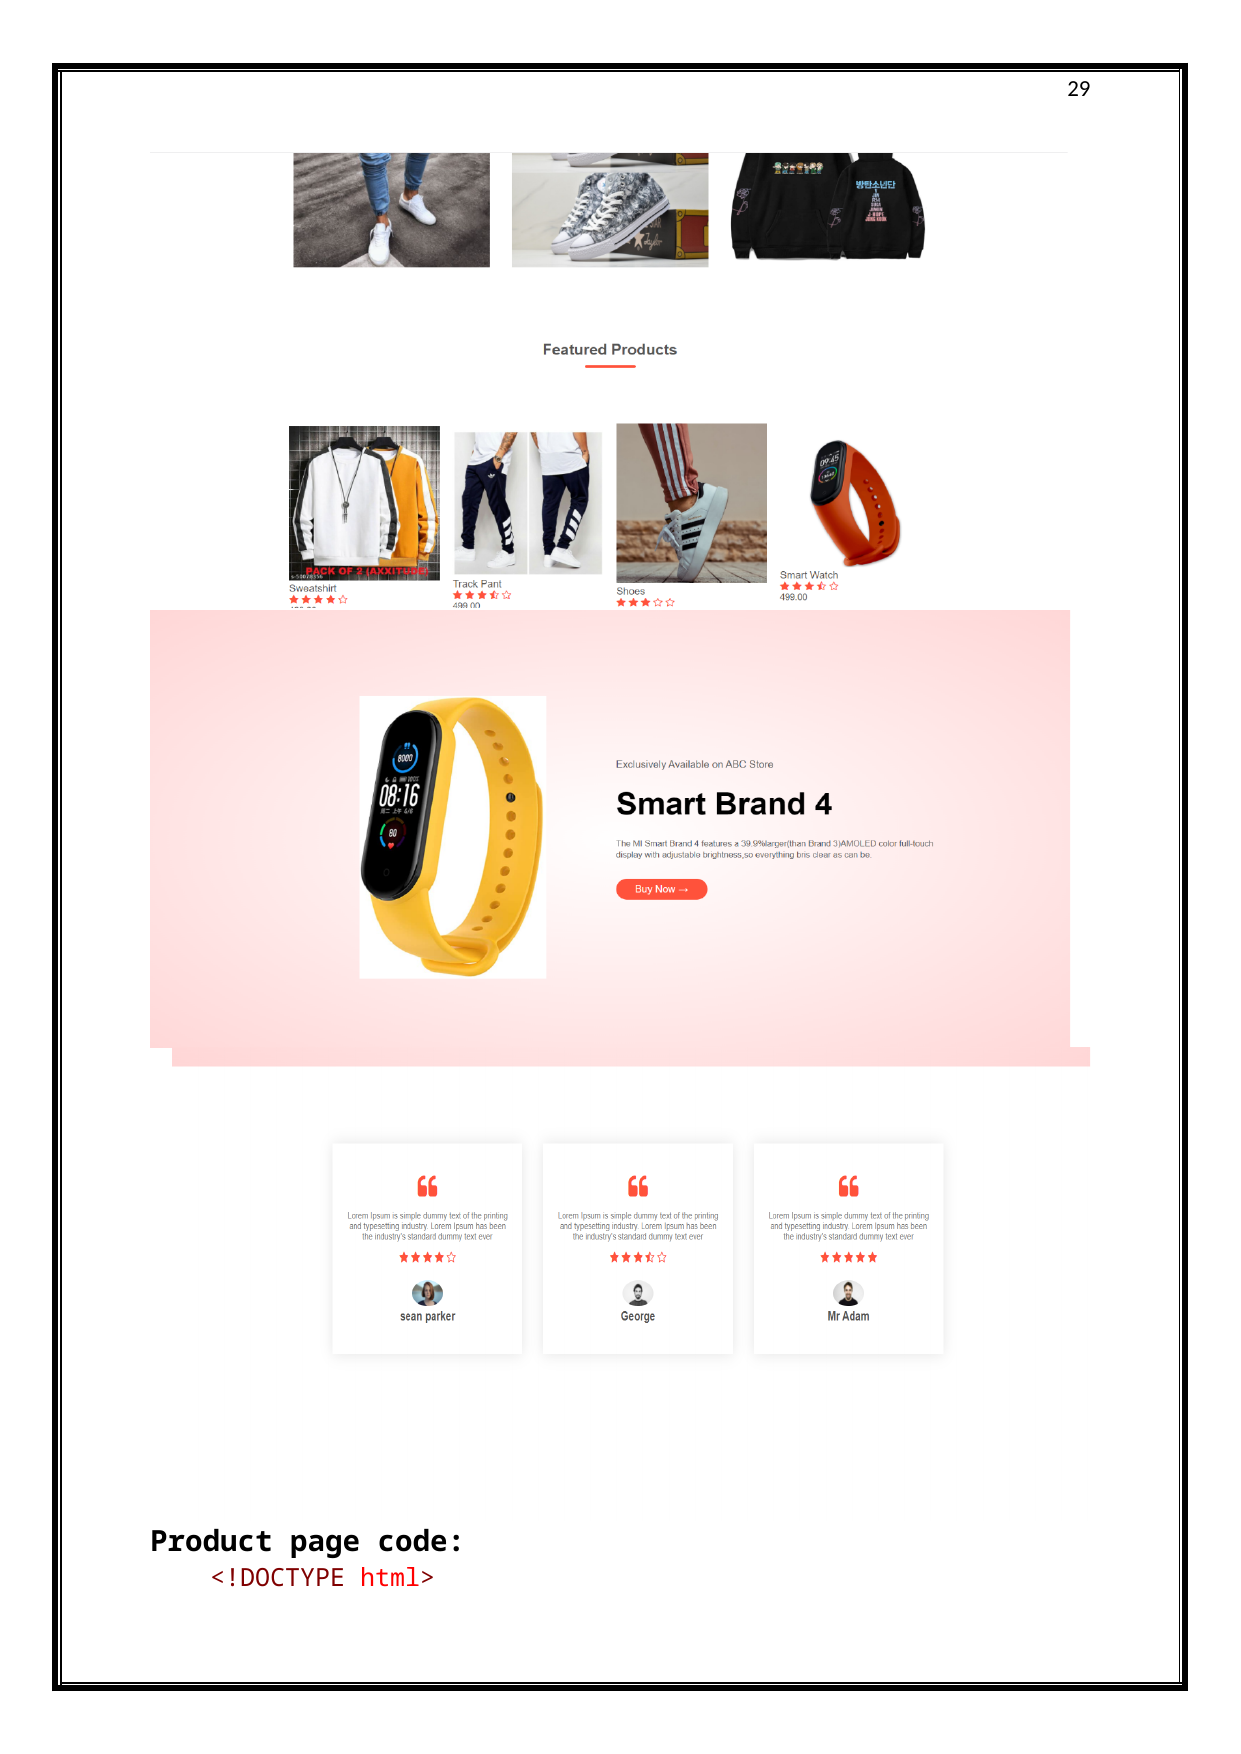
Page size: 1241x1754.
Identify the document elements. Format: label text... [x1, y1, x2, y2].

text <!DOCTYPE html> [150, 1560, 1090, 1594]
picture [150, 150, 1091, 1521]
text Product page code: [150, 1520, 1090, 1560]
